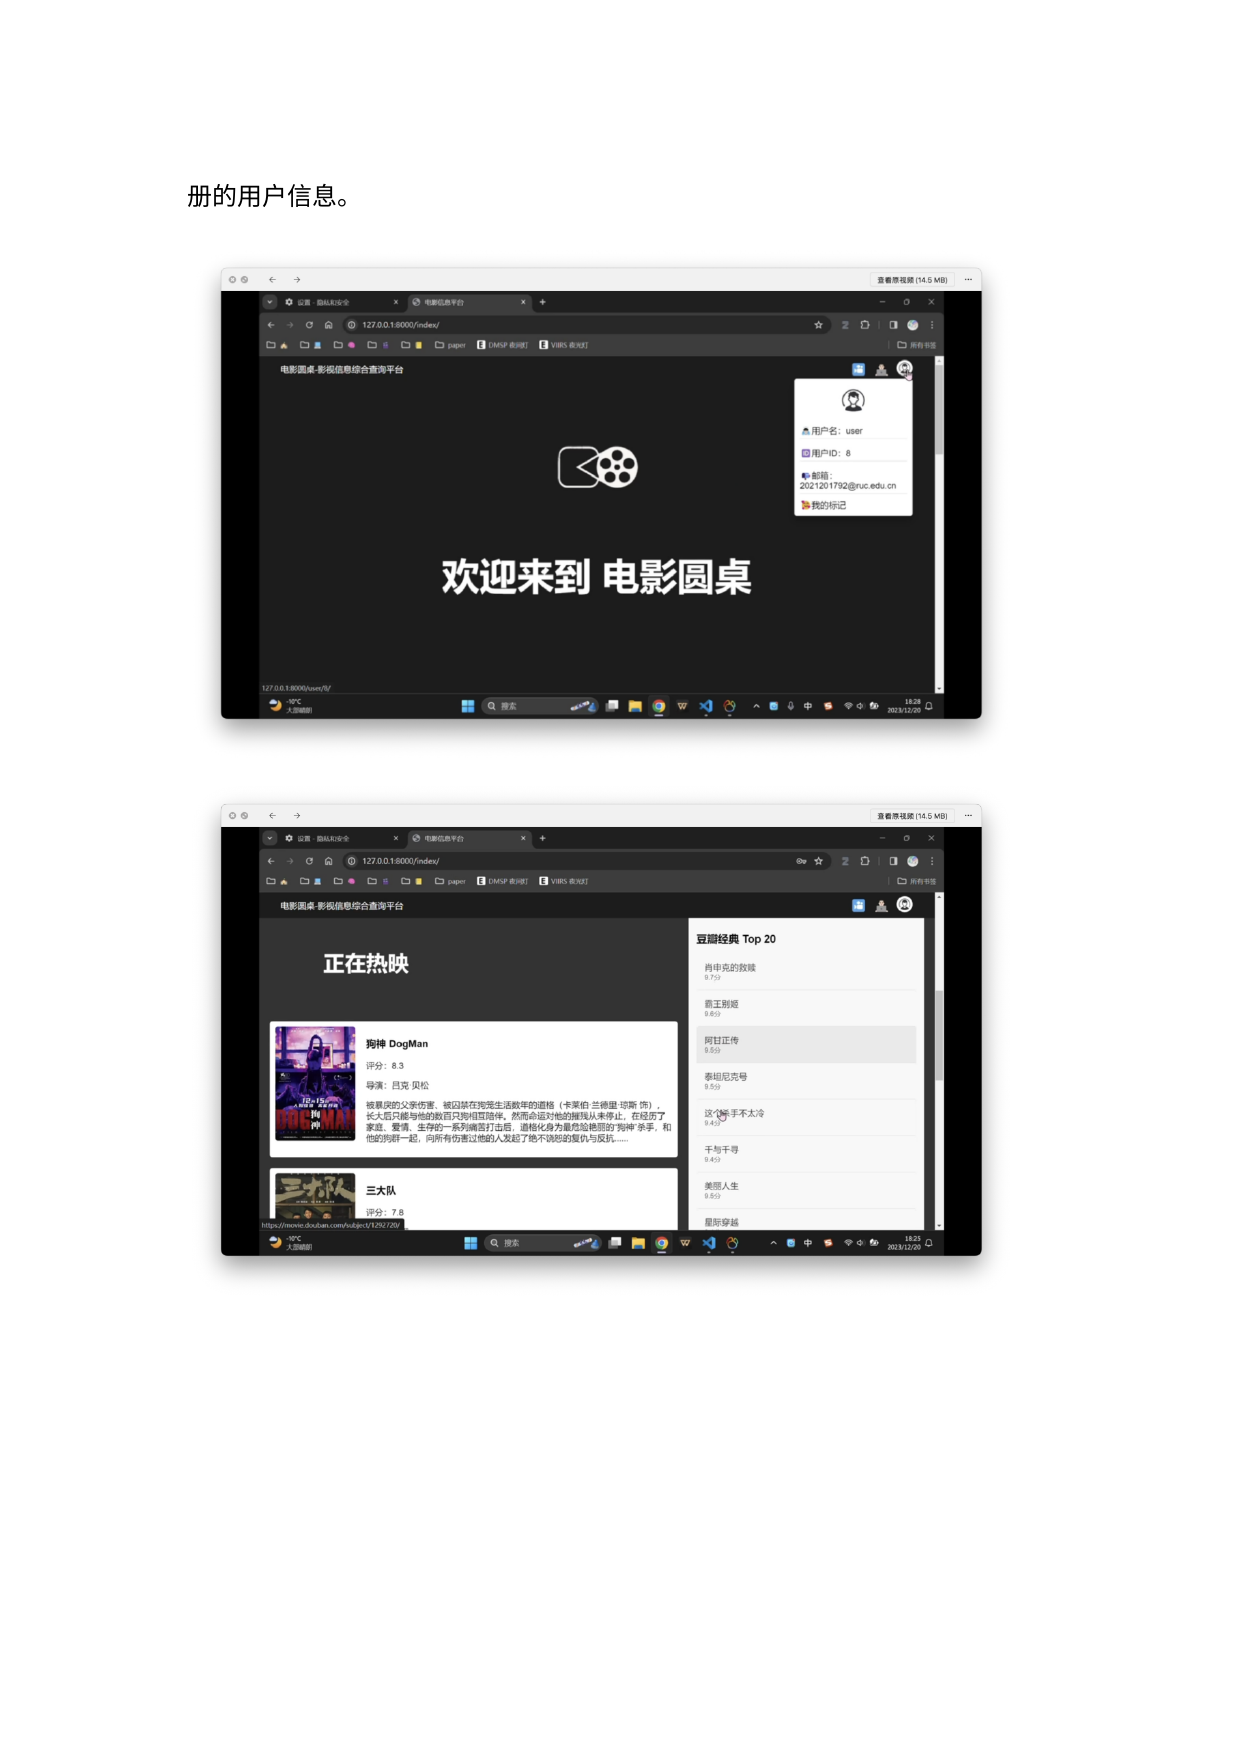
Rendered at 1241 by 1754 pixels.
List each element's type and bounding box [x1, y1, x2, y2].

picture [187, 245, 1015, 763]
text [187, 162, 1053, 227]
picture [187, 782, 1015, 1300]
